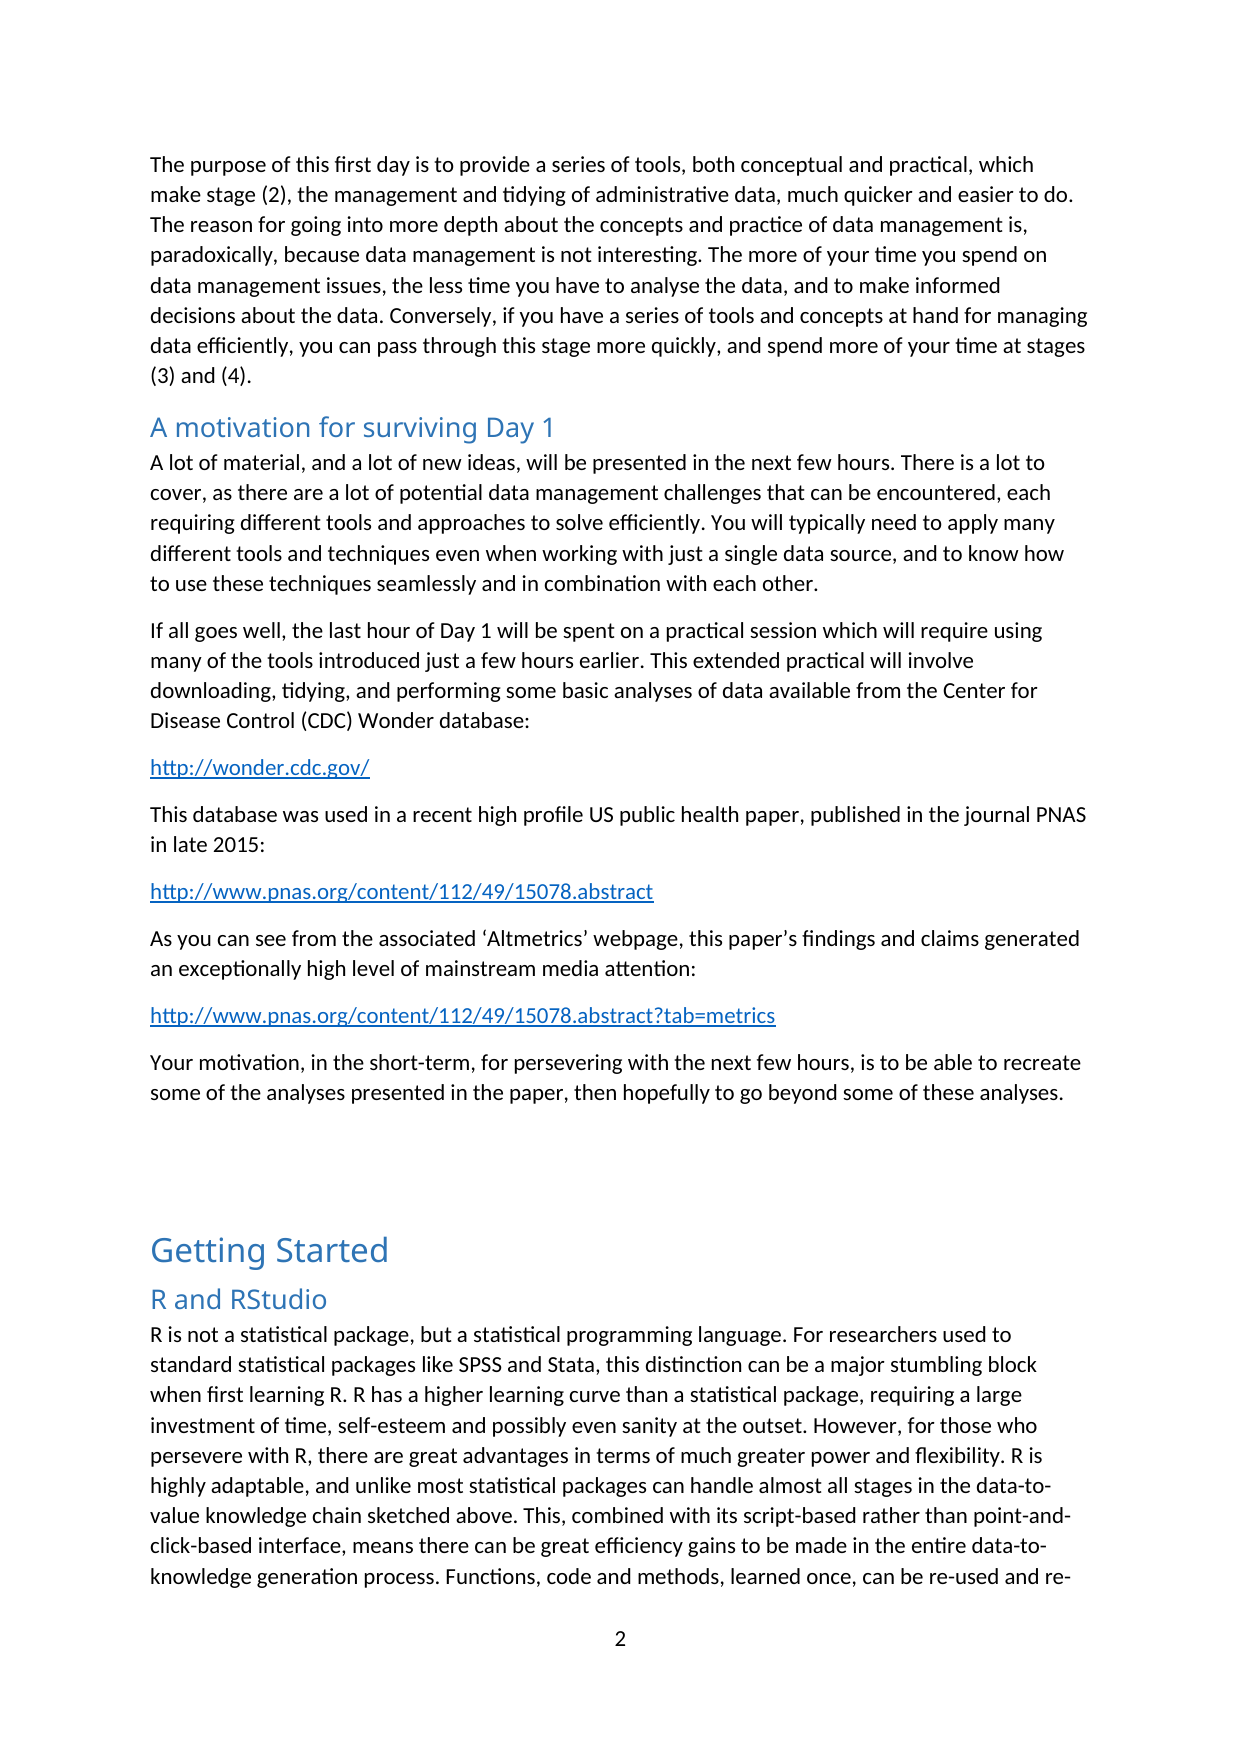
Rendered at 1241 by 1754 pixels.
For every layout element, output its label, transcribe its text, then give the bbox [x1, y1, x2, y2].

subtitle Getting Started [150, 1227, 1090, 1273]
text A lot of material, and a lot of new ideas, will be presented in the next few hours. There is a lot to cover, as there are a lot of potential data management challenges that can be encountered, each requiring different tools and approaches to solve efficiently. You will typically need to apply many different tools and techniques even when working with just a single data source, and to know how to use these techniques seamlessly and in combination with each other. [150, 448, 1090, 597]
text http://www.pnas.org/content/112/49/15078.abstract [150, 877, 1090, 905]
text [150, 1320, 1090, 1590]
text If all goes well, the last hour of Day 1 will be spent on a practical session which will require using many of the tools introduced just a few hours earlier. This extended practical will involve downloading, tidying, and performing some basic analyses of data available from the Center for Disease Control (CDC) Wonder database: [150, 616, 1090, 734]
text As you can see from the associated ‘Altmetrics’ webpage, this paper’s findings and claims generated an exceptionally high level of mainstream media attention: [150, 924, 1090, 982]
text http://www.pnas.org/content/112/49/15078.abstract?tab=metrics [150, 1001, 1090, 1029]
text This database was used in a recent high profile US public health paper, published in the journal PNAS in late 2015: [150, 800, 1090, 858]
text Your motivation, in the short-term, for persevering with the next few hours, is to be able to recreate some of the analyses presented in the paper, then hopefully to go beyond some of these analyses. [150, 1048, 1090, 1106]
subtitle R and RStudio [150, 1280, 1090, 1317]
subtitle A motivation for surviving Day 1 [150, 408, 1090, 445]
text The purpose of this first day is to provide a series of tools, both conceptual and practical, which make stage (2), the management and tidying of administrative data, much quicker and easier to do. The reason for going into more depth about the concepts and practice of data management is, paradoxically, because data management is not interesting. The more of your time you spend on data management issues, the less time you have to analyse the data, and to make informed decisions about the data. Conversely, if you have a series of tools and concepts at hand for managing data efficiently, you can pass through this stage more quickly, and spend more of your time at stages (3) and (4). [150, 150, 1090, 389]
text http://wonder.cdc.gov/ [150, 753, 1090, 781]
